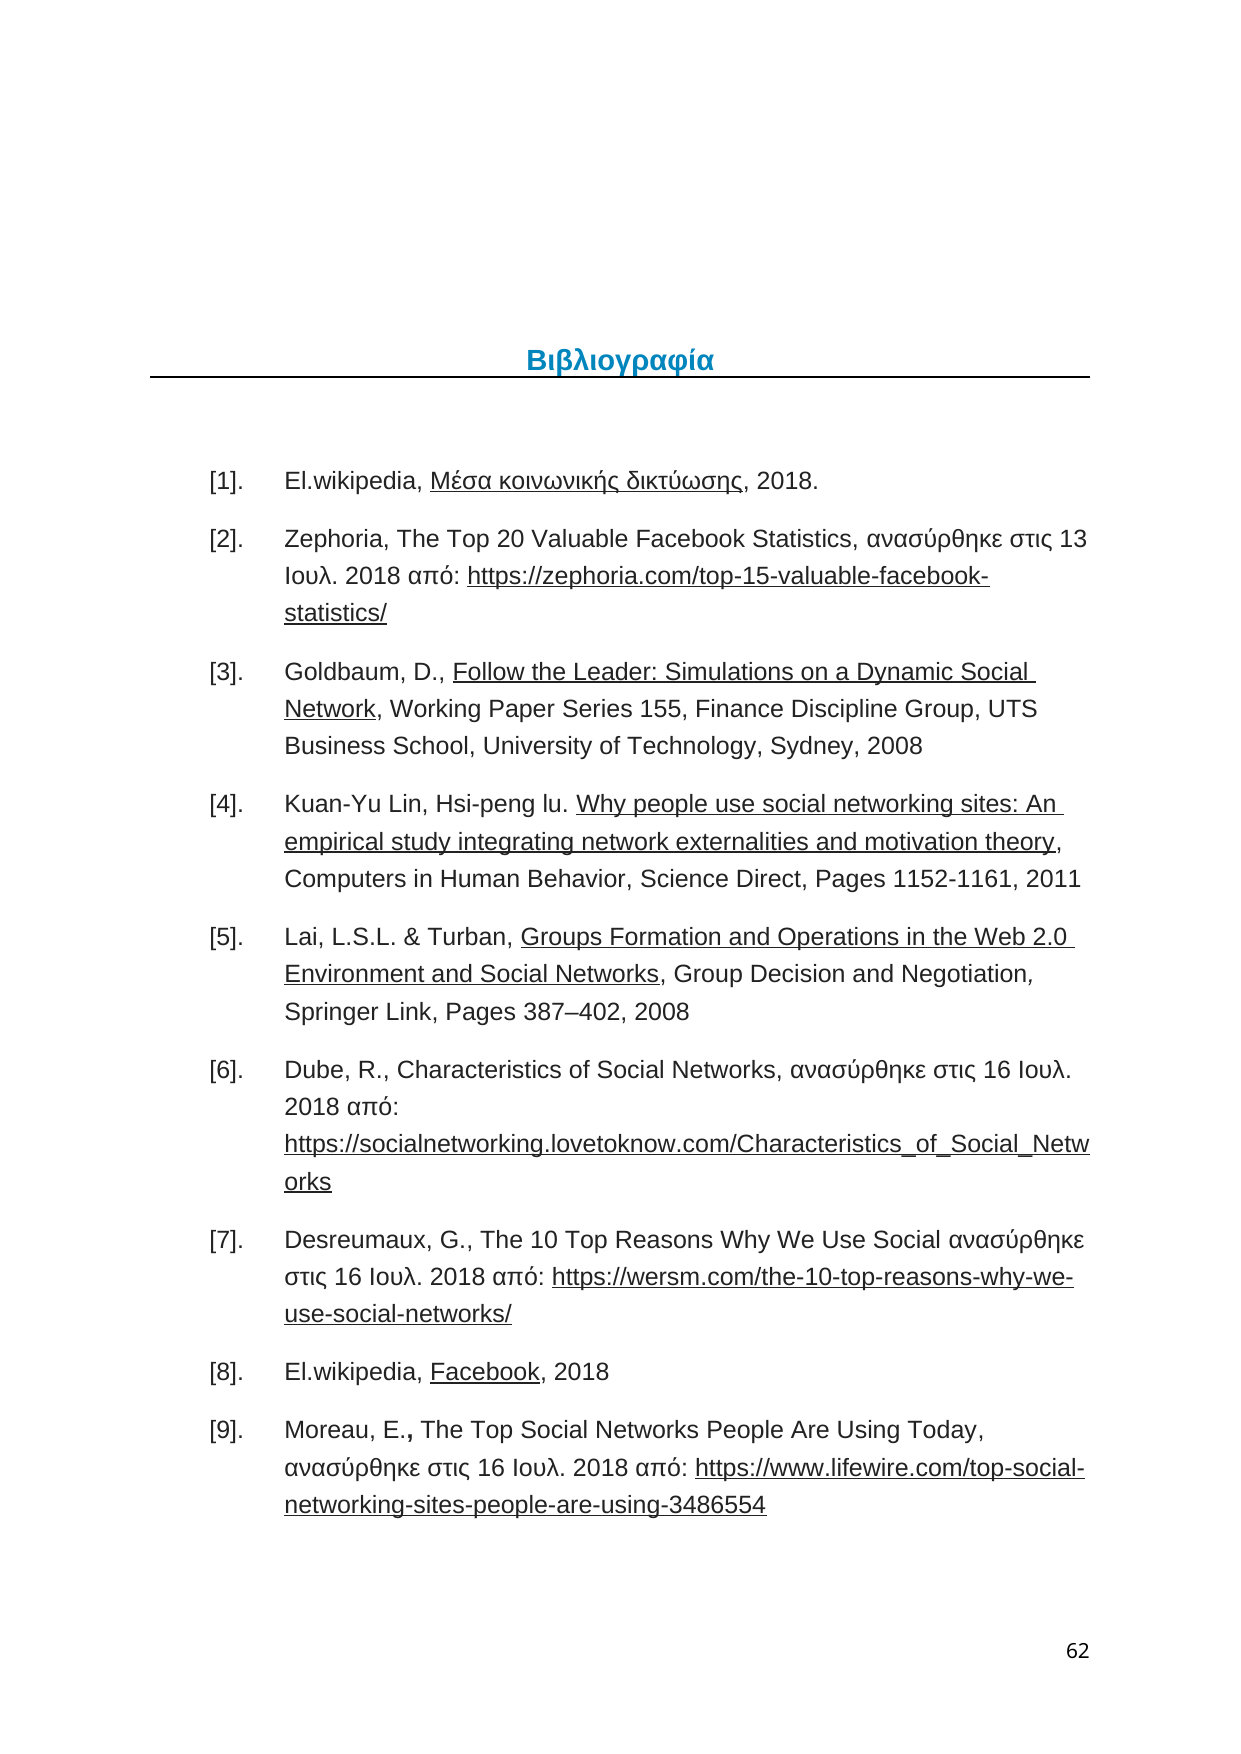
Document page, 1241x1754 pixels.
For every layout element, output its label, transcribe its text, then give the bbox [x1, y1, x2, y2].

text Lai, L.S.L. & Turban, Groups Formation and Operations in the Web 2.0 Environment and Social Networks, Group Decision and Negotiation, Springer Link, Pages 387–402, 2008 [209, 922, 1090, 1025]
text Moreau, E., The Top Social Networks People Are Using Today, ανασύρθηκε στις 16 Ιουλ. 2018 από: https://www.lifewire.com/top-social-networking-sites-people-are-using-3486554 [209, 1415, 1090, 1519]
text Zephoria, The Top 20 Valuable Facebook Statistics, ανασύρθηκε στις 13 Ιουλ. 2018 από: https://zephoria.com/top-15-valuable-facebook-statistics/ [209, 524, 1090, 627]
text Desreumaux, G., The 10 Top Reasons Why We Use Social ανασύρθηκε στις 16 Ιουλ. 2018 από: https://wersm.com/the-10-top-reasons-why-we-use-social-networks/ [209, 1224, 1090, 1328]
text Kuan-Yu Lin, Ηsi-peng lu. Why people use social networking sites: An empirical study integrating network externalities and motivation theory, Computers in Human Behavior, Science Direct, Pages 1152-1161, 2011 [209, 789, 1090, 892]
text Βιβλιογραφία [150, 343, 1090, 376]
text Dube, R., Characteristics of Social Networks, ανασύρθηκε στις 16 Ιουλ. 2018 από: https://socialnetworking.lovetoknow.com/Characteristics_of_Social_Networks [209, 1054, 1090, 1195]
text El.wikipedia, Facebook, 2018 [209, 1357, 1090, 1386]
text Goldbaum, D., Follow the Leader: Simulations on a Dynamic Social Network, Working Paper Series 155, Finance Discipline Group, UTS Business School, University of Technology, Sydney, 2008 [209, 656, 1090, 760]
text El.wikipedia, Μέσα κοινωνικής δικτύωσης, 2018. [209, 466, 1090, 494]
